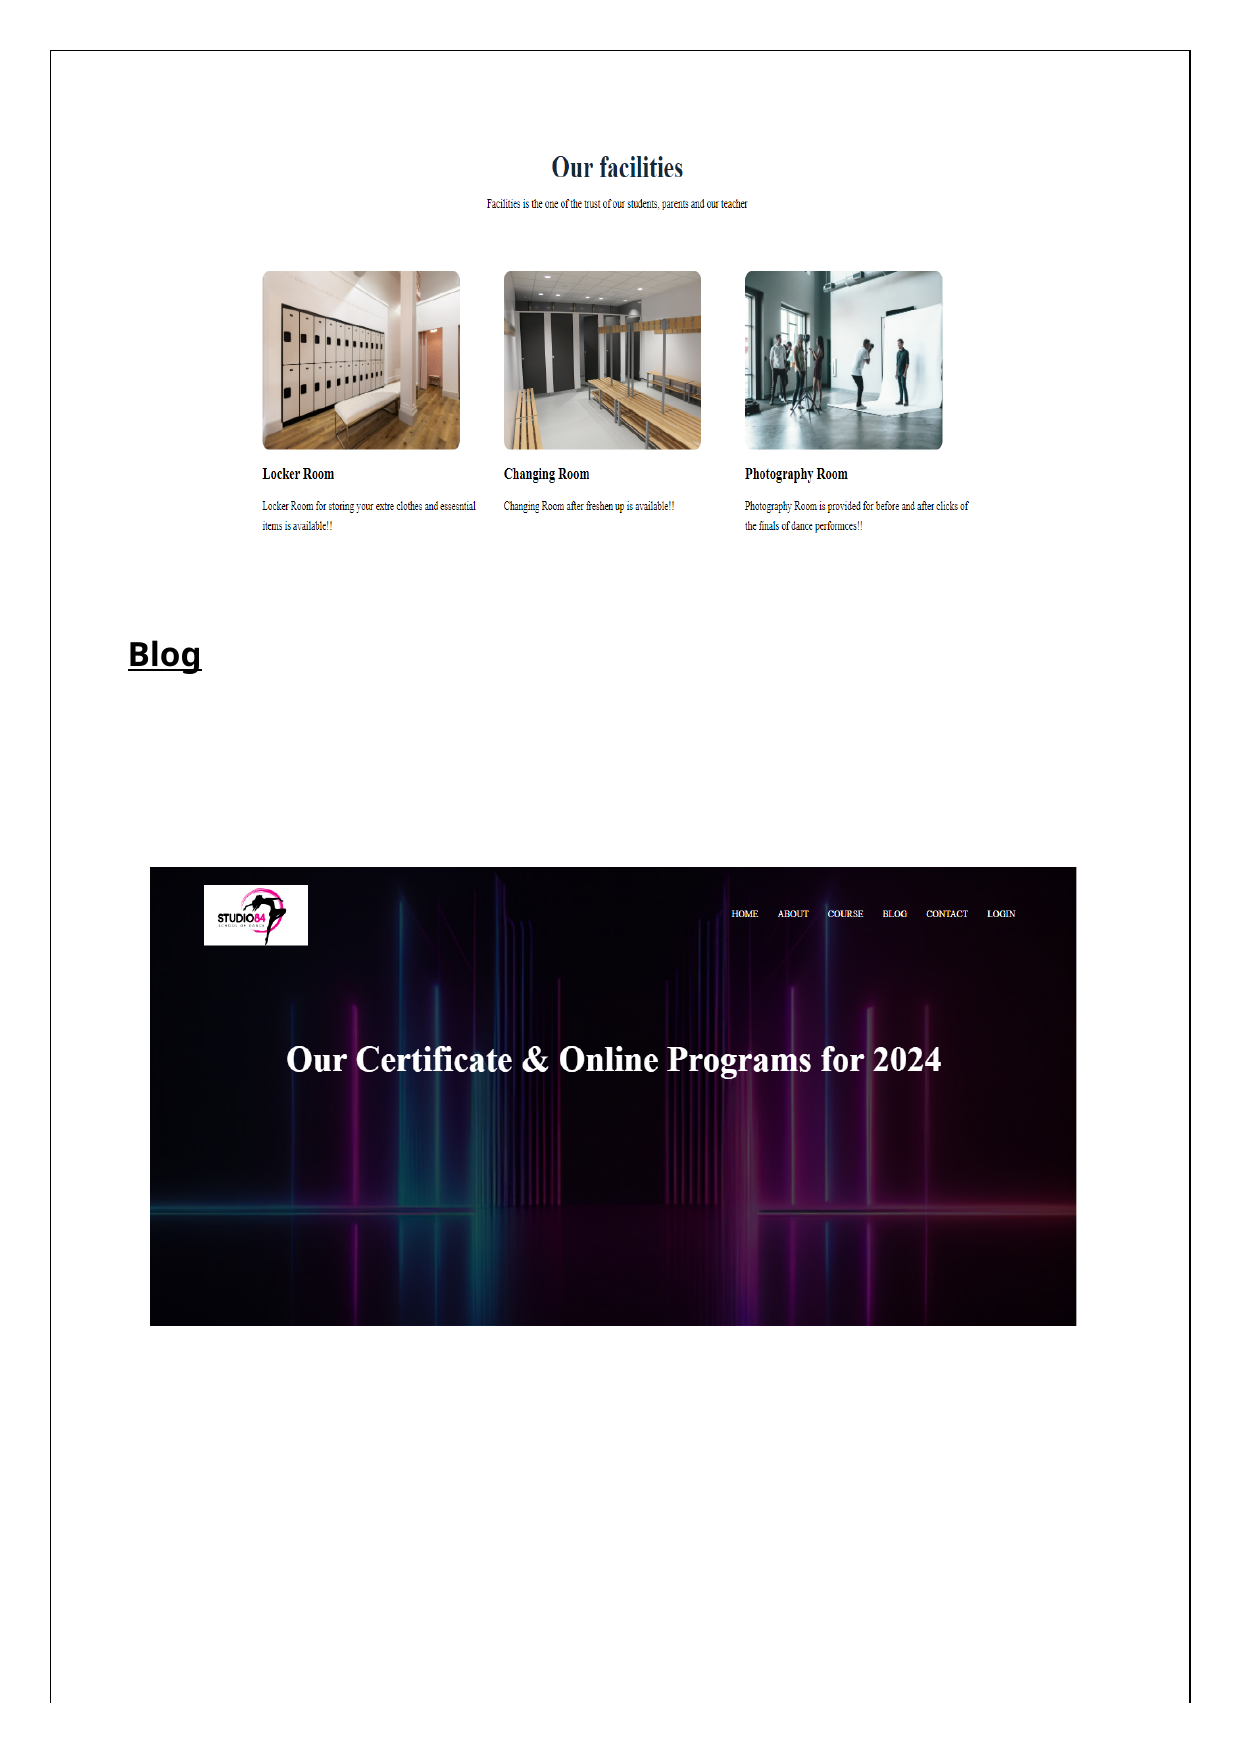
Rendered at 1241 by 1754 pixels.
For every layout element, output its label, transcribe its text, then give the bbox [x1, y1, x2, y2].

picture [193, 152, 1033, 599]
picture [150, 867, 1077, 1326]
text Blog [127, 631, 1099, 676]
